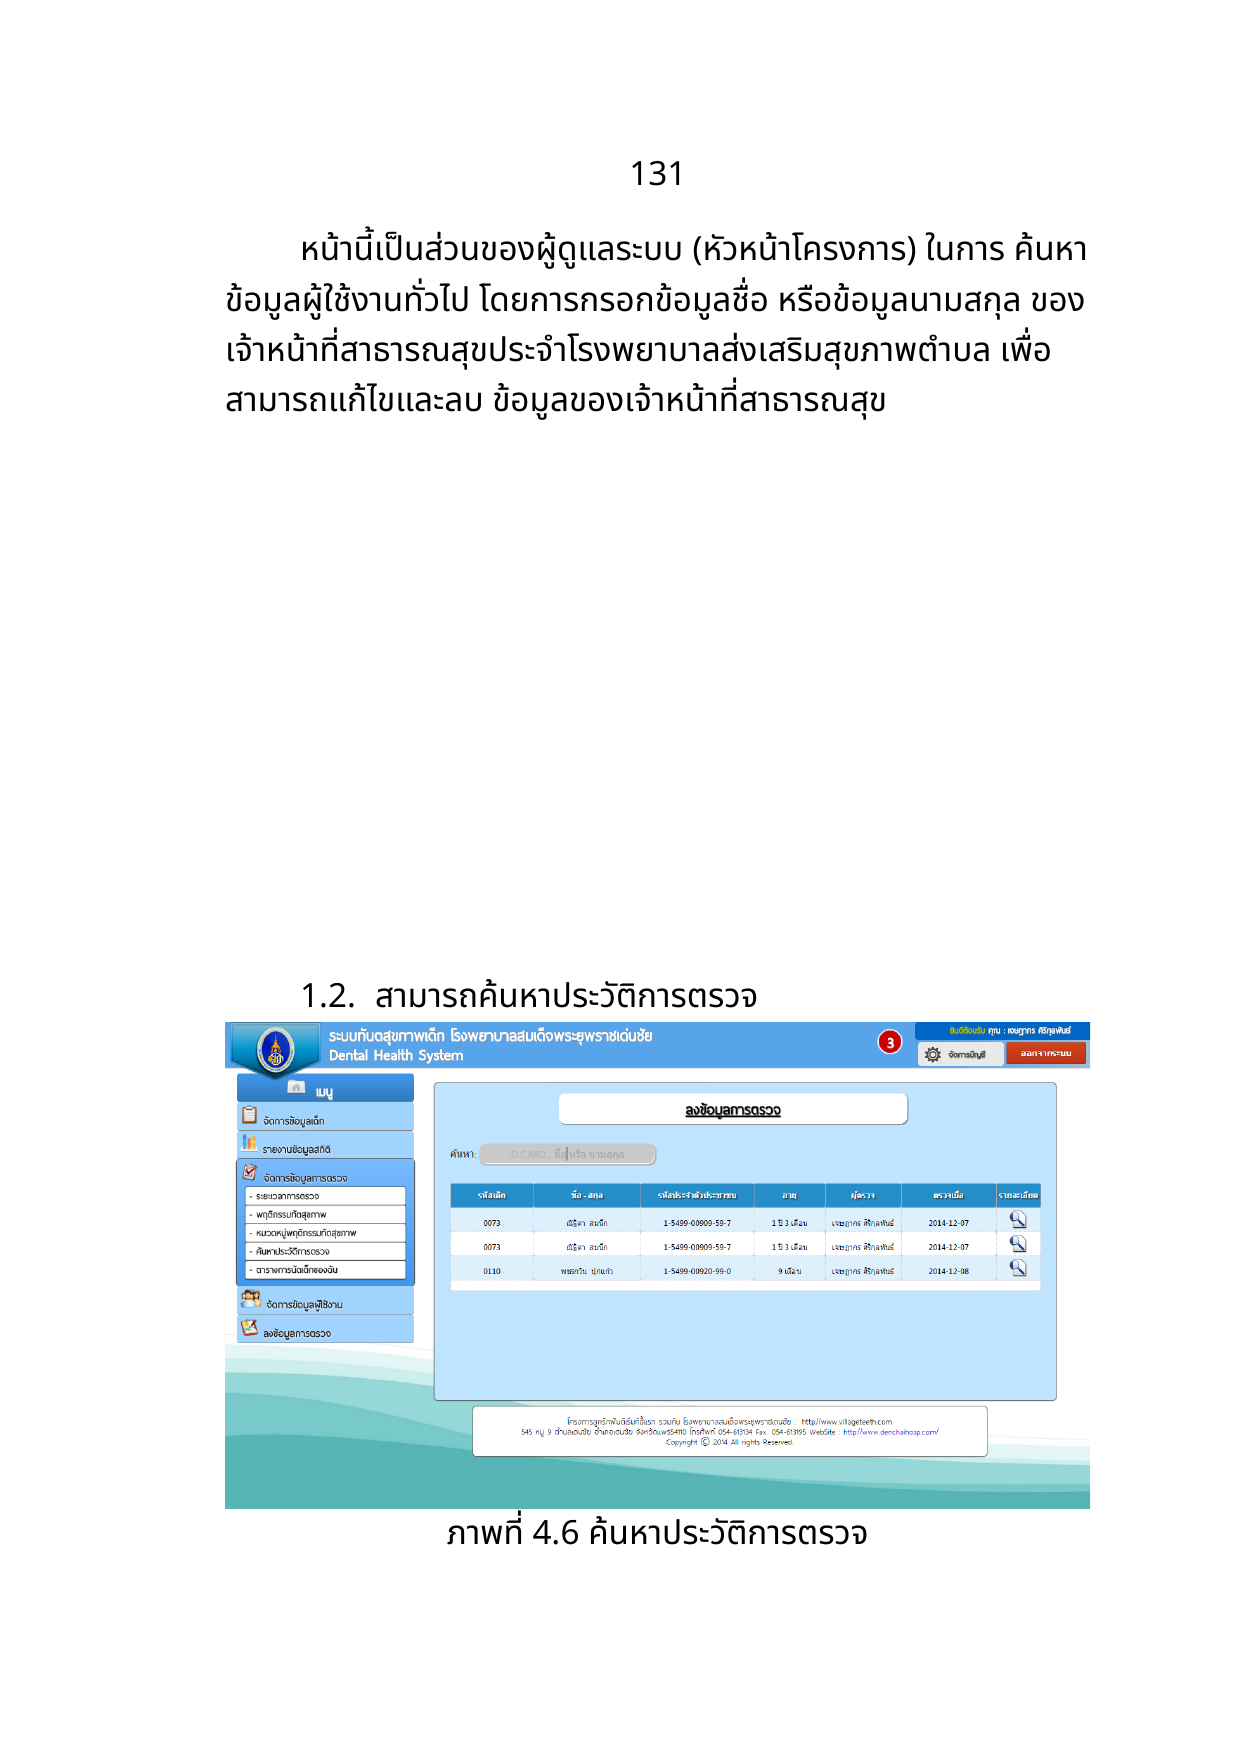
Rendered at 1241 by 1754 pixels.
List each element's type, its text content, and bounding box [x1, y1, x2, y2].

text หน้านี้เป็นส่วนของผู้ดูแลระบบ (หัวหน้าโครงการ) ในการ ค้นหาข้อมูลผู้ใช้งานทั่วไป โดยการกรอกข้อมูลชื่อ หรือข้อมูลนามสกุล ของเจ้าหน้าที่สาธารณสุขประจำโรงพยาบาลส่งเสริมสุขภาพตำบล เพื่อสามารถแก้ไขและลบ ข้อมูลของเจ้าหน้าที่สาธารณสุข [225, 225, 1090, 427]
picture [225, 1022, 1091, 1509]
text ภาพที่ 4.6 ค้นหาประวัติการตรวจ [225, 1509, 1090, 1559]
list สามารถค้นหาประวัติการตรวจ [300, 972, 1090, 1022]
